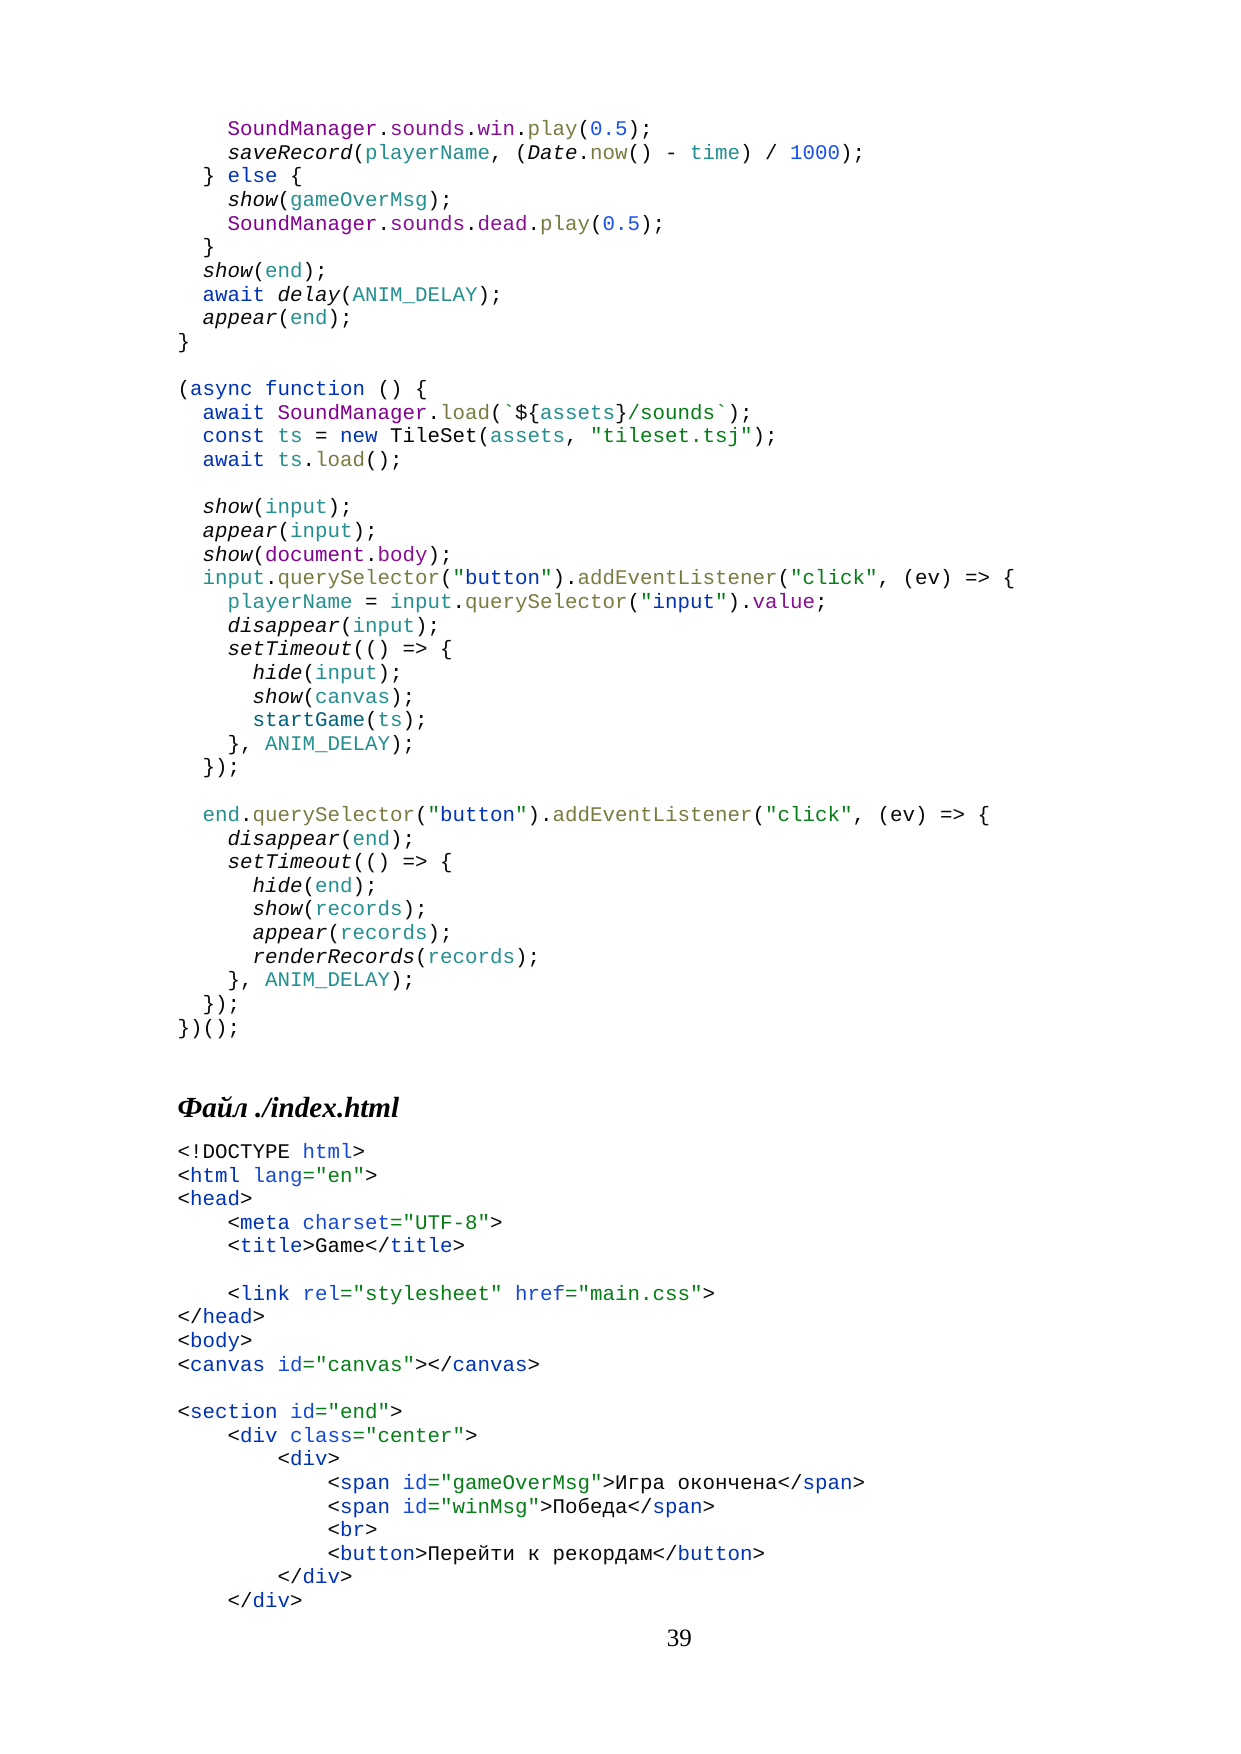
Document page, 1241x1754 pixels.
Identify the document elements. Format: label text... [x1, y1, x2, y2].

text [177, 1141, 1181, 1614]
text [177, 118, 1181, 1040]
text Файл ./index.html [177, 1091, 1181, 1124]
